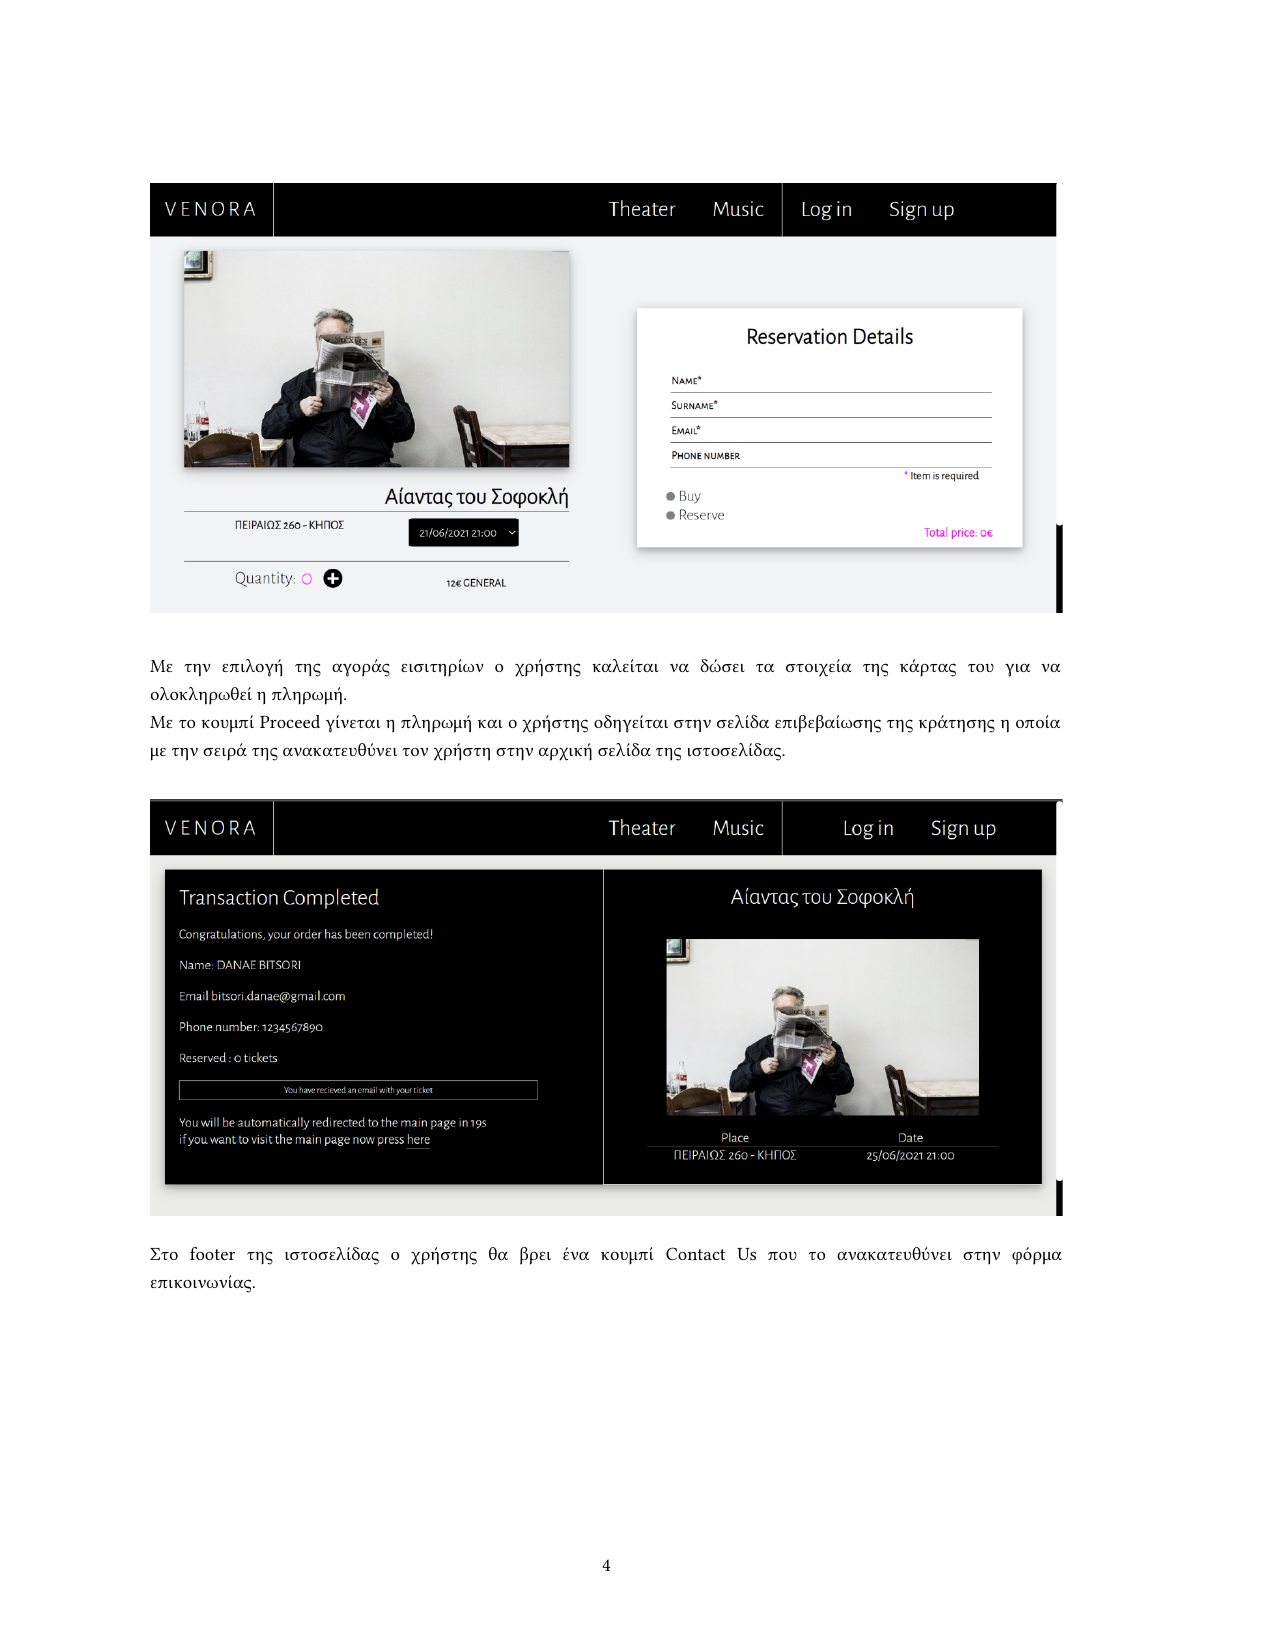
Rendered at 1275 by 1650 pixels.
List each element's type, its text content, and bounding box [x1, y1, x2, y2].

text Με το κουμπί Proceed γίνεται η πληρωμή και ο χρήστης οδηγείται στην σελίδα επιβεβαίωσης της κράτησης η οποία με την σειρά της ανακατευθύνει τον χρήστη στην αρχική σελίδα της ιστοσελίδας. [150, 705, 1062, 761]
text Με την επιλογή της αγοράς εισιτηρίων ο χρήστης καλείται να δώσει τα στοιχεία της κάρτας του για να ολοκληρωθεί η πληρωμή. [150, 648, 1062, 705]
text Στο footer της ιστοσελίδας ο χρήστης θα βρει ένα κουμπί Contact Us που το ανακατευθύνει στην φόρμα επικοινωνίας. [150, 1236, 1062, 1293]
picture [150, 183, 1063, 613]
picture [150, 799, 1063, 1216]
